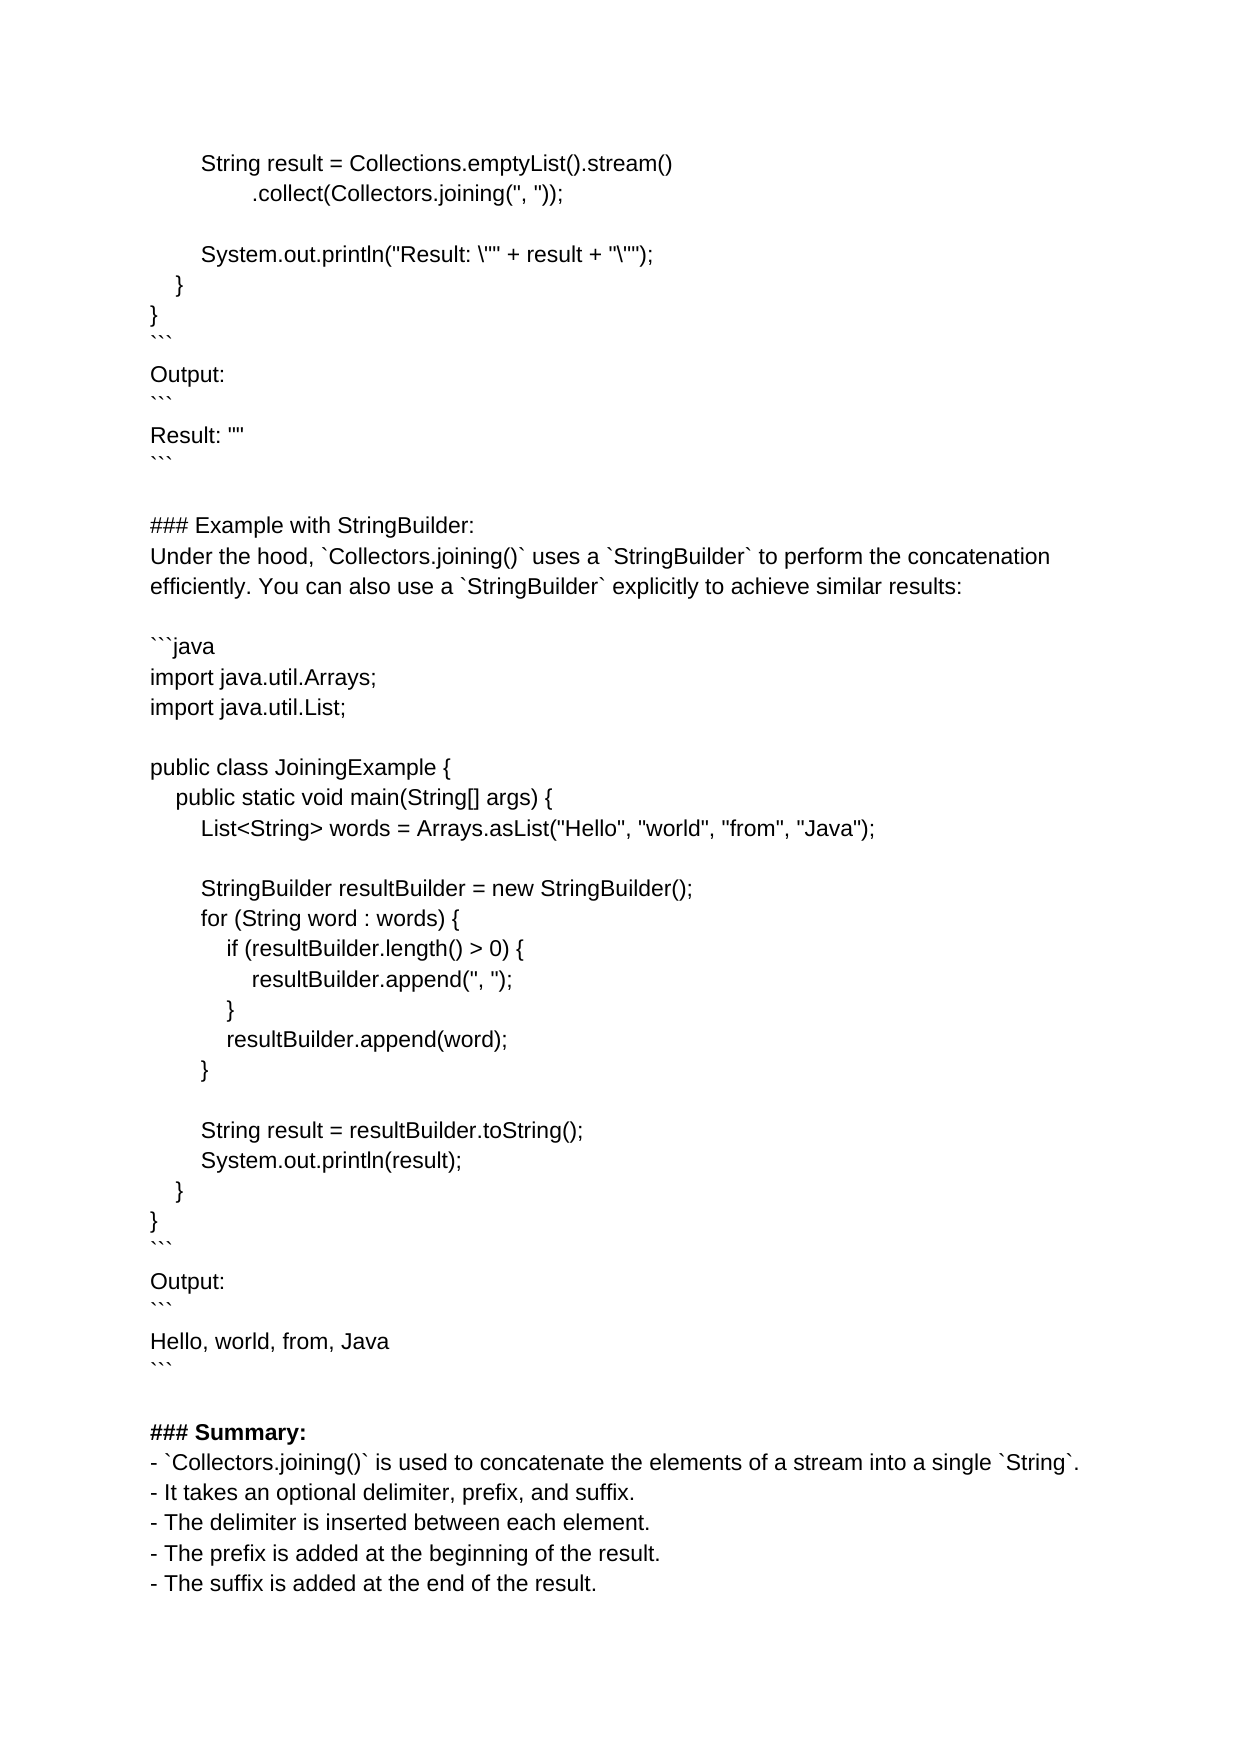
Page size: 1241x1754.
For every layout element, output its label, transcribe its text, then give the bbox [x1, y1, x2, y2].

text Hello, world, from, Java [150, 1328, 1090, 1354]
text - `Collectors.joining()` is used to concatenate the elements of a stream into a single `String`. [150, 1449, 1090, 1475]
text if (resultBuilder.length() > 0) { [150, 935, 1090, 962]
text ``` [150, 1298, 1090, 1324]
text .collect(Collectors.joining(", ")); [150, 180, 1090, 207]
text } [150, 996, 1090, 1022]
text List<String> words = Arrays.asList("Hello", "world", "from", "Java"); [150, 814, 1090, 841]
text Output: [150, 1268, 1090, 1294]
text resultBuilder.append(word); [150, 1026, 1090, 1052]
text ``` [150, 331, 1090, 358]
text - It takes an optional delimiter, prefix, and suffix. [150, 1479, 1090, 1506]
text Output: [150, 361, 1090, 388]
text ``` [150, 1237, 1090, 1264]
text String result = resultBuilder.toString(); [150, 1117, 1090, 1143]
text ``` [150, 452, 1090, 478]
text import java.util.Arrays; [150, 663, 1090, 690]
text import java.util.List; [150, 694, 1090, 720]
text } [150, 1056, 1090, 1083]
text } [150, 1207, 1090, 1234]
text for (String word : words) { [150, 905, 1090, 932]
text resultBuilder.append(", "); [150, 966, 1090, 992]
text - The suffix is added at the end of the result. [150, 1570, 1090, 1596]
text Under the hood, `Collectors.joining()` uses a `StringBuilder` to perform the concatenation efficiently. You can also use a `StringBuilder` explicitly to achieve similar results: [150, 543, 1090, 599]
text ``` [150, 1358, 1090, 1385]
text StringBuilder resultBuilder = new StringBuilder(); [150, 875, 1090, 901]
text Result: "" [150, 422, 1090, 448]
text } [150, 1177, 1090, 1203]
text public class JoiningExample { [150, 754, 1090, 781]
text } [150, 271, 1090, 297]
text } [150, 301, 1090, 327]
text public static void main(String[] args) { [150, 784, 1090, 811]
text - The prefix is added at the beginning of the result. [150, 1539, 1090, 1566]
text - The delimiter is inserted between each element. [150, 1509, 1090, 1536]
text ### Summary: [150, 1419, 1090, 1445]
text ```java [150, 633, 1090, 660]
text System.out.println("Result: \"" + result + "\""); [150, 241, 1090, 267]
text System.out.println(result); [150, 1147, 1090, 1173]
text ### Example with StringBuilder: [150, 512, 1090, 539]
text String result = Collections.emptyList().stream() [150, 150, 1090, 176]
text ``` [150, 392, 1090, 418]
